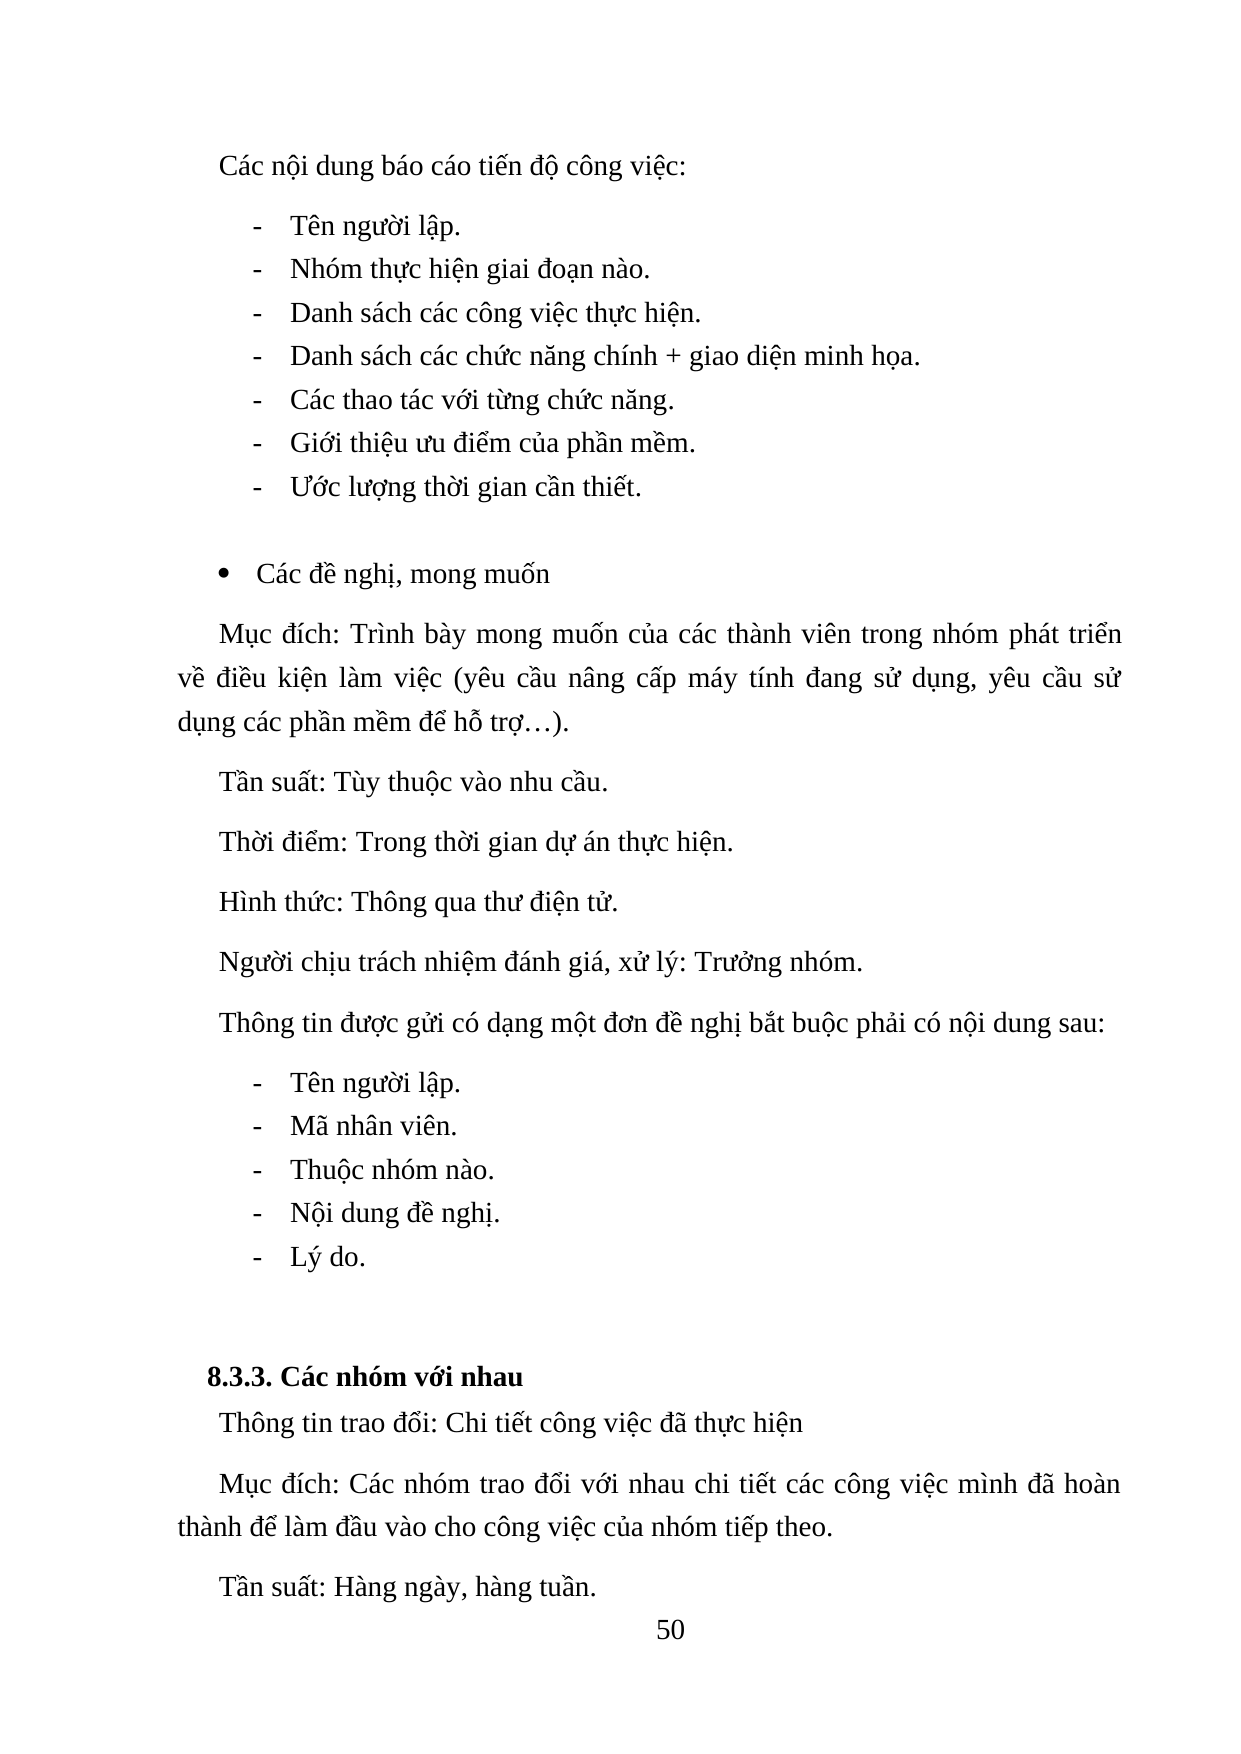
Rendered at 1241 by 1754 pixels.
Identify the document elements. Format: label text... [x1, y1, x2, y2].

text Hình thức: Thông qua thư điện tử. [177, 884, 1122, 918]
list Tên người lập. [252, 208, 1122, 241]
list Giới thiệu ưu điểm của phần mềm. [252, 426, 1122, 459]
text Thời điểm: Trong thời gian dự án thực hiện. [177, 824, 1122, 858]
list Ước lượng thời gian cần thiết. [252, 469, 1122, 503]
list Các thao tác với từng chức năng. [252, 382, 1122, 416]
text Mục đích: Các nhóm trao đổi với nhau chi tiết các công việc mình đã hoàn thành để làm đầu vào cho công việc của nhóm tiếp theo. [177, 1466, 1122, 1543]
text Thông tin trao đổi: Chi tiết công việc đã thực hiện [177, 1406, 1122, 1439]
list Mã nhân viên. [252, 1108, 1122, 1142]
list Danh sách các công việc thực hiện. [252, 295, 1122, 328]
list Thuộc nhóm nào. [252, 1152, 1122, 1186]
subtitle 8.3.3. Các nhóm với nhau [177, 1359, 1122, 1393]
list Tên người lập. [252, 1065, 1122, 1098]
list Các đề nghị, mong muốn [218, 556, 1122, 590]
text Tần suất: Hàng ngày, hàng tuần. [177, 1569, 1122, 1603]
list Lý do. [252, 1239, 1122, 1273]
list Nội dung đề nghị. [252, 1196, 1122, 1229]
text Tần suất: Tùy thuộc vào nhu cầu. [177, 764, 1122, 797]
text Người chịu trách nhiệm đánh giá, xử lý: Trưởng nhóm. [177, 944, 1122, 978]
list Danh sách các chức năng chính + giao diện minh họa. [252, 338, 1122, 372]
text Thông tin được gửi có dạng một đơn đề nghị bắt buộc phải có nội dung sau: [177, 1005, 1122, 1038]
text Các nội dung báo cáo tiến độ công việc: [177, 148, 1122, 181]
text Mục đích: Trình bày mong muốn của các thành viên trong nhóm phát triển về điều kiện làm việc (yêu cầu nâng cấp máy tính đang sử dụng, yêu cầu sử dụng các phần mềm để hỗ trợ…). [177, 617, 1122, 737]
list Nhóm thực hiện giai đoạn nào. [252, 251, 1122, 285]
